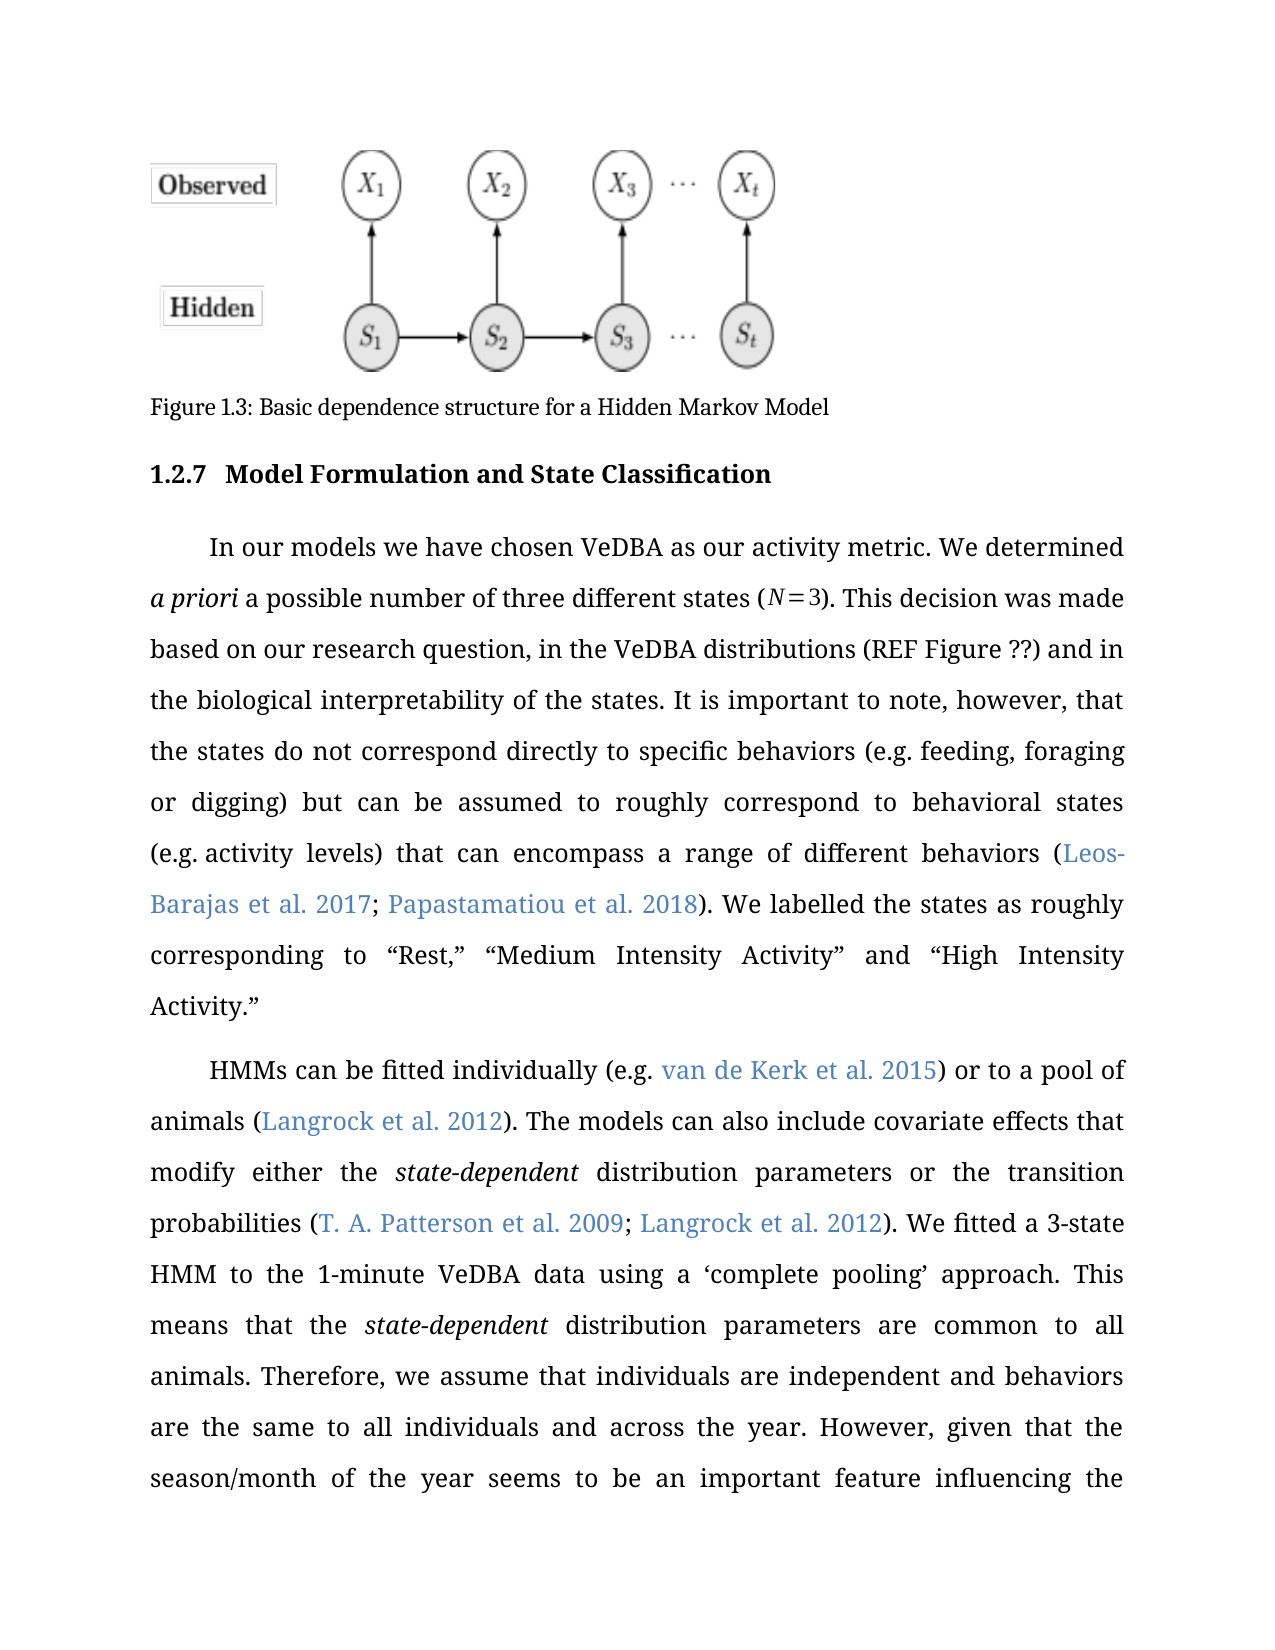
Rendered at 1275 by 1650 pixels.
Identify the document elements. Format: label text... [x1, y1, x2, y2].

picture [150, 150, 775, 372]
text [150, 1052, 1125, 1495]
text Figure 1.3: Basic dependence structure for a Hidden Markov Model [150, 393, 1125, 422]
subtitle 1.2.7 Model Formulation and State Classification [150, 457, 1125, 491]
text In our models we have chosen VeDBA as our activity metric. We determined a priori a possible number of three different states (). This decision was made based on our research question, in the VeDBA distributions (REF Figure ??) and in the biological interpretability of the states. It is important to note, however, that the states do not correspond directly to specific behaviors (e.g. feeding, foraging or digging) but can be assumed to roughly correspond to behavioral states (e.g. activity levels) that can encompass a range of different behaviors (Leos-Barajas et al. 2017; Papastamatiou et al. 2018). We labelled the states as roughly corresponding to “Rest,” “Medium Intensity Activity” and “High Intensity Activity.” [150, 529, 1125, 1023]
